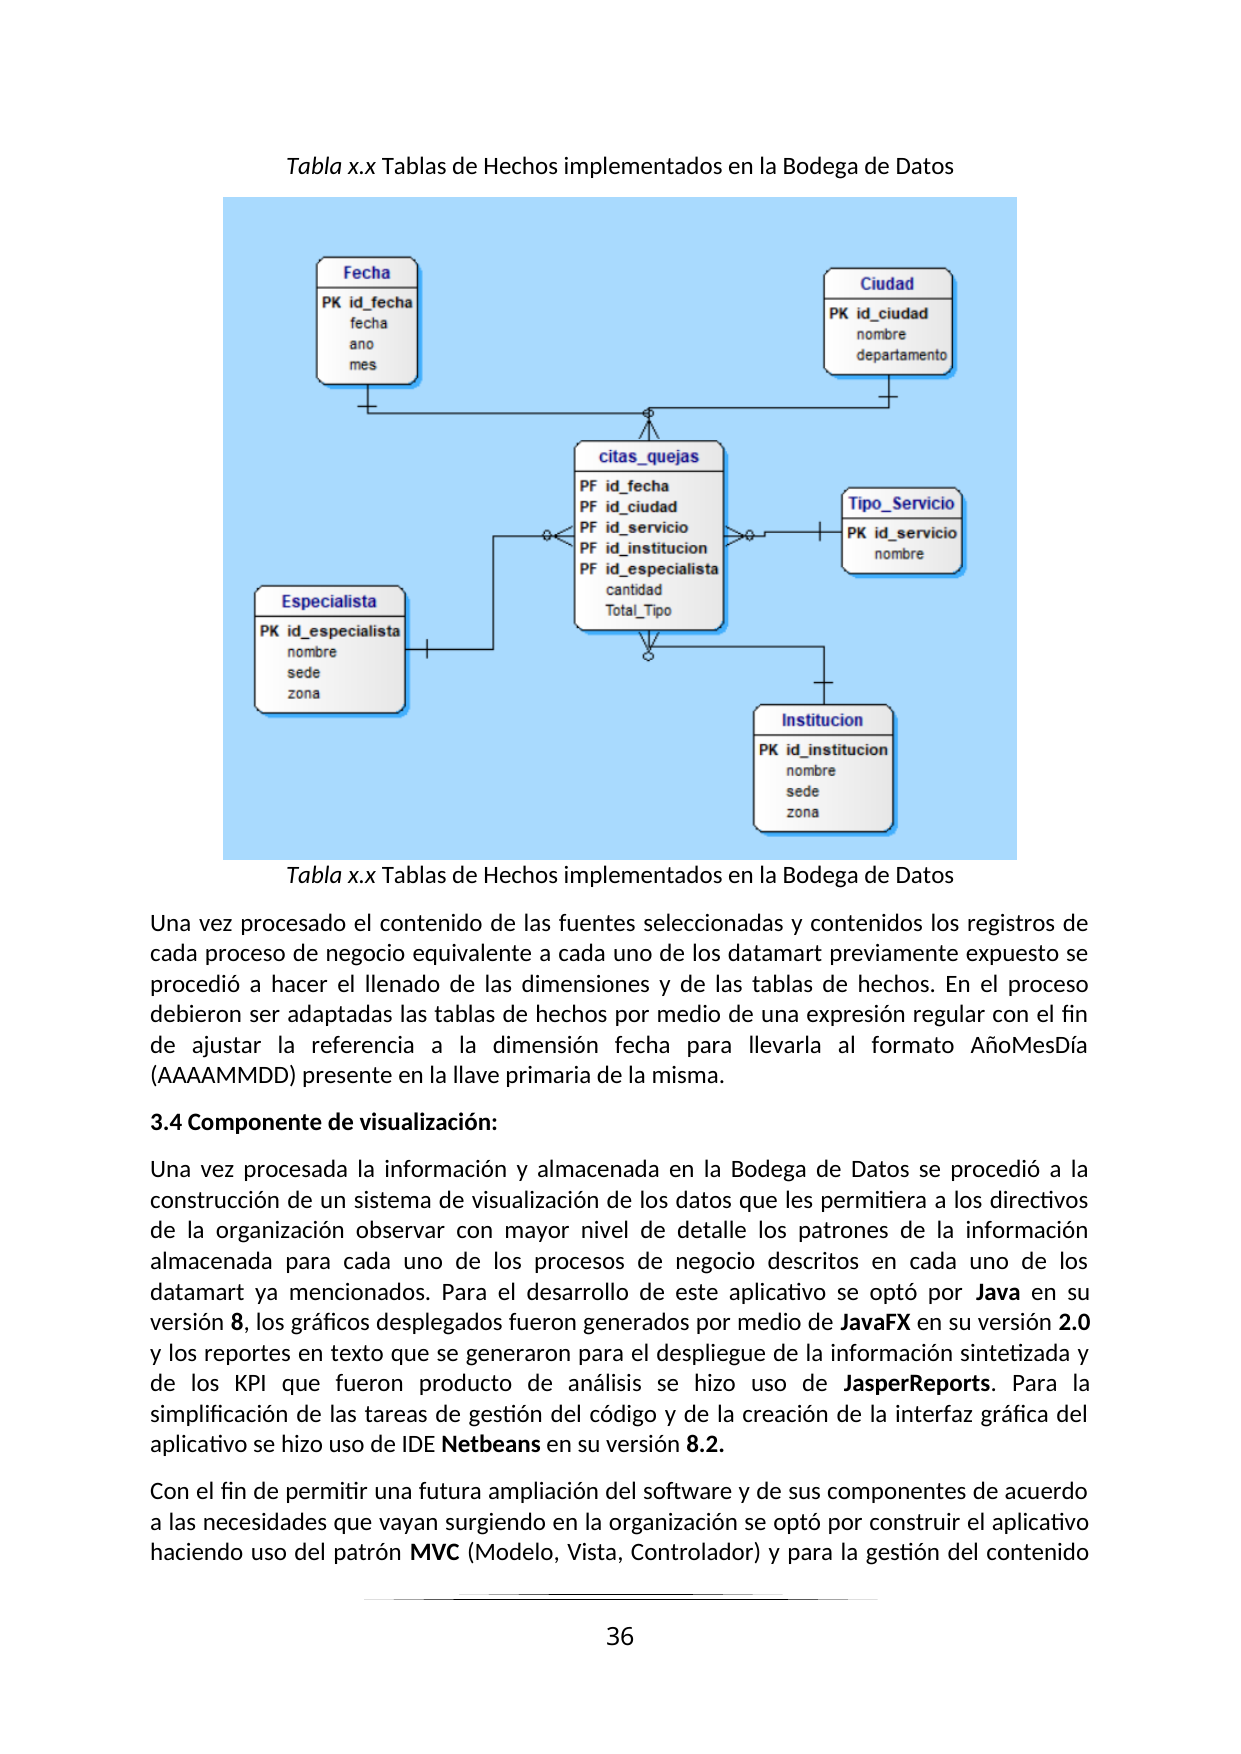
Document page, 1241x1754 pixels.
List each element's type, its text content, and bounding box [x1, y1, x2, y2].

text Tabla x.x Tablas de Hechos implementados en la Bodega de Datos [150, 150, 1090, 181]
text Tabla x.x Tablas de Hechos implementados en la Bodega de Datos [150, 859, 1090, 890]
text Una vez procesada la información y almacenada en la Bodega de Datos se procedió a la construcción de un sistema de visualización de los datos que les permitiera a los directivos de la organización observar con mayor nivel de detalle los patrones de la información almacenada para cada uno de los procesos de negocio descritos en cada uno de los datamart ya mencionados. Para el desarrollo de este aplicativo se optó por Java en su versión 8, los gráficos desplegados fueron generados por medio de JavaFX en su versión 2.0 y los reportes en texto que se generaron para el despliegue de la información sintetizada y de los KPI que fueron producto de análisis se hizo uso de JasperReports. Para la simplificación de las tareas de gestión del código y de la creación de la interfaz gráfica del aplicativo se hizo uso de IDE Netbeans en su versión 8.2. [150, 1154, 1090, 1459]
text Una vez procesado el contenido de las fuentes seleccionadas y contenidos los registros de cada proceso de negocio equivalente a cada uno de los datamart previamente expuesto se procedió a hacer el llenado de las dimensiones y de las tablas de hechos. En el proceso debieron ser adaptadas las tablas de hechos por medio de una expresión regular con el fin de ajustar la referencia a la dimensión fecha para llevarla al formato AñoMesDía (AAAAMMDD) presente en la llave primaria de la misma. [150, 907, 1090, 1090]
text 3.4 Componente de visualización: [150, 1106, 1090, 1137]
picture [223, 197, 1017, 860]
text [150, 1476, 1090, 1567]
